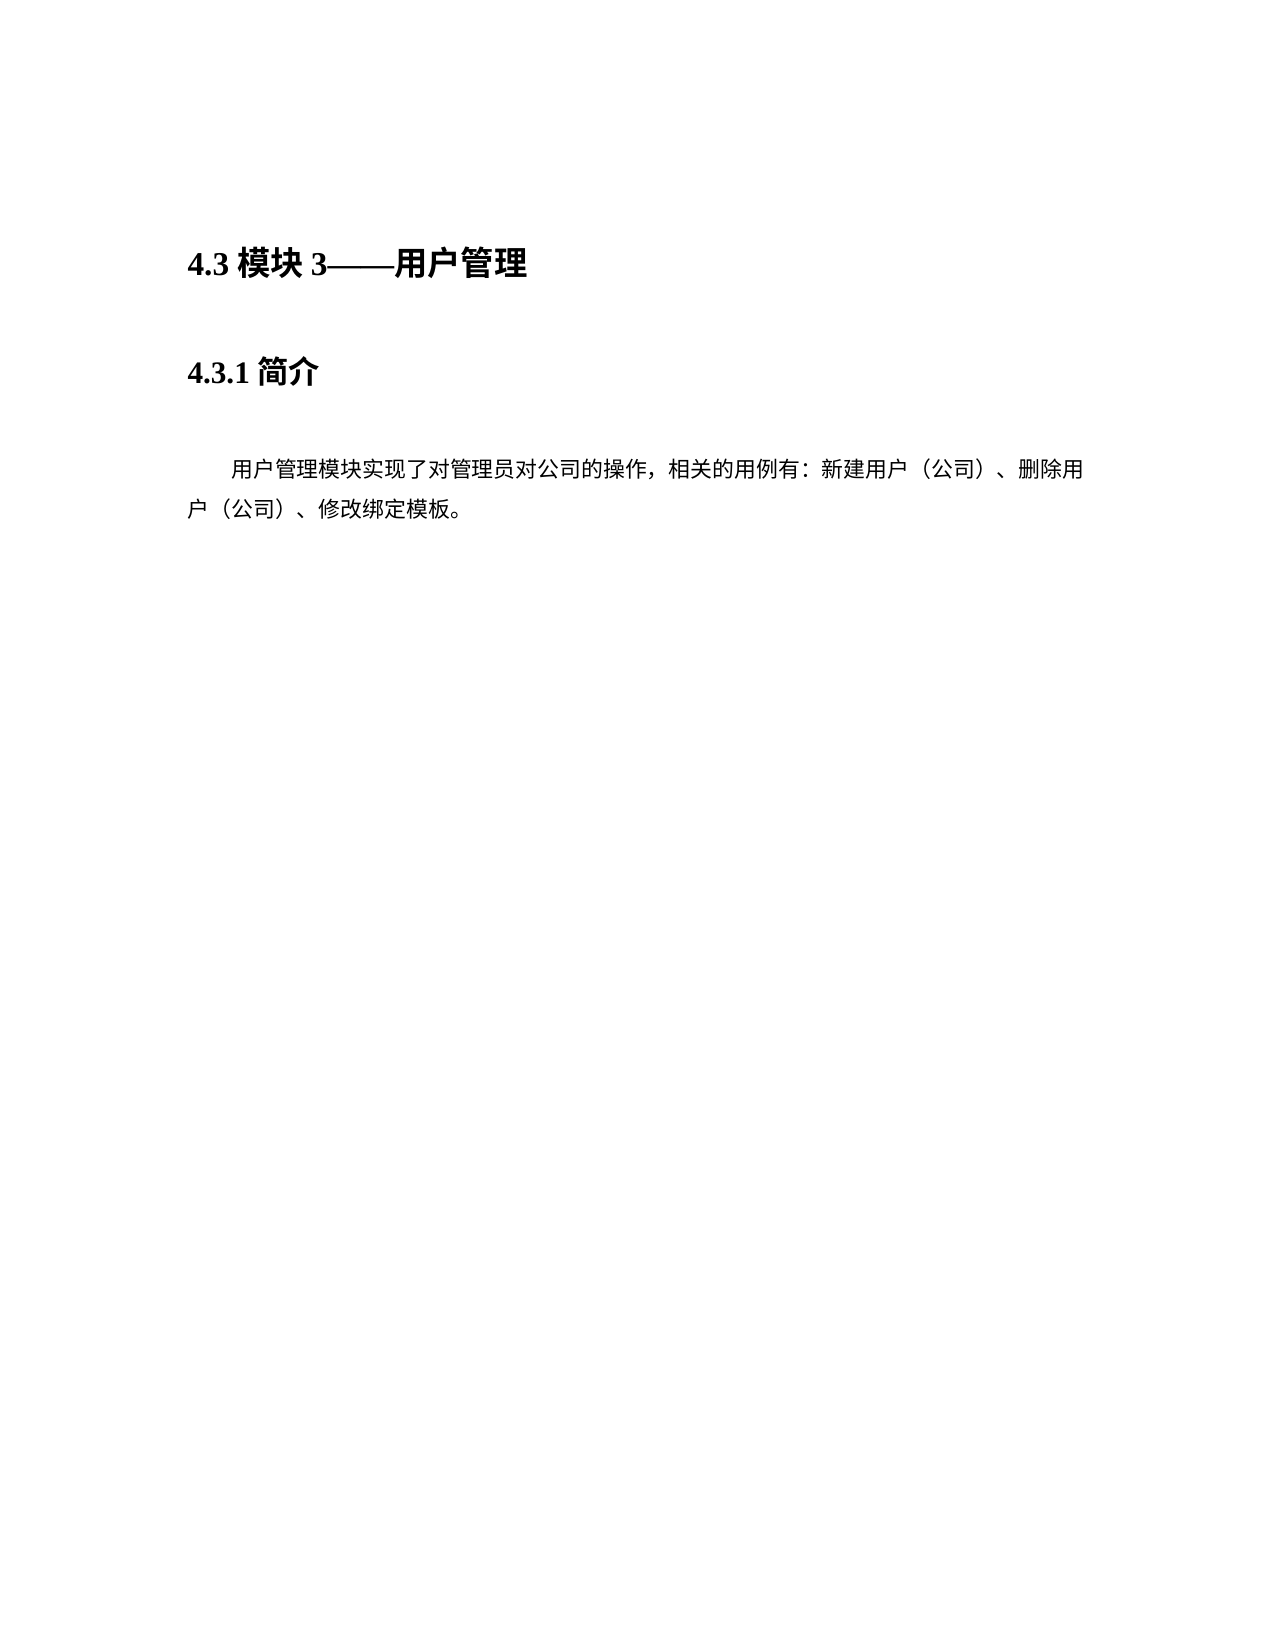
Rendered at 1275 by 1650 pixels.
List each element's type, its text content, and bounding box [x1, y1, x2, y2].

subtitle 4.3 模块3——用户管理 [187, 237, 1088, 285]
text 用户管理模块实现了对管理员对公司的操作，相关的用例有：新建用户（公司）、删除用户（公司）、修改绑定模板。 [187, 452, 1088, 523]
subtitle 4.3.1 简介 [187, 347, 1088, 392]
